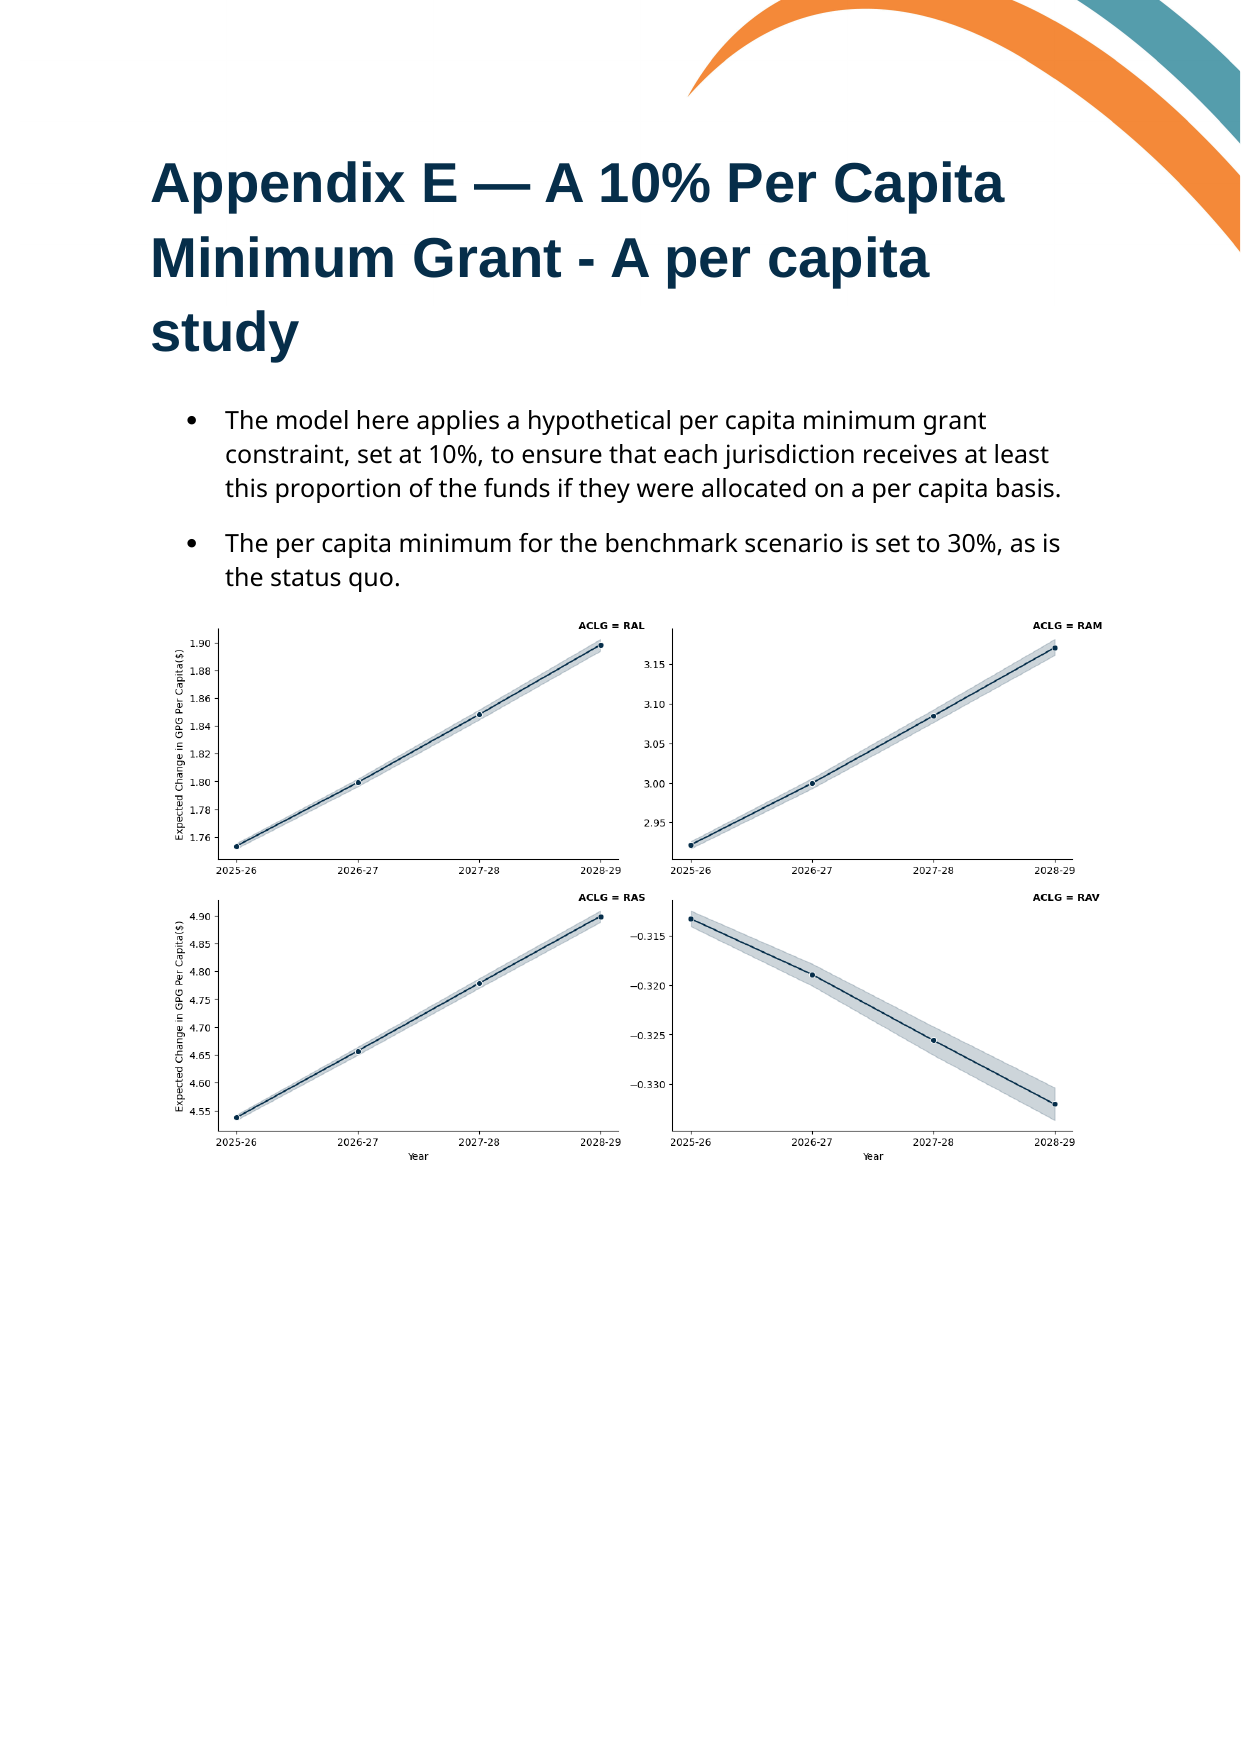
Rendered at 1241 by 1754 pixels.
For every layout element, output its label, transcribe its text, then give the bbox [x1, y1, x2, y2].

picture [168, 614, 1109, 1168]
list The model here applies a hypothetical per capita minimum grant constraint, set at 10%, to ensure that each jurisdiction receives at least this proportion of the funds if they were allocated on a per capita basis. [187, 402, 1090, 504]
picture [19, 0, 1241, 306]
list The per capita minimum for the benchmark scenario is set to 30%, as is the status quo. [187, 525, 1090, 593]
subtitle Appendix E — A 10% Per Capita Minimum Grant - A per capita study [150, 150, 1090, 363]
